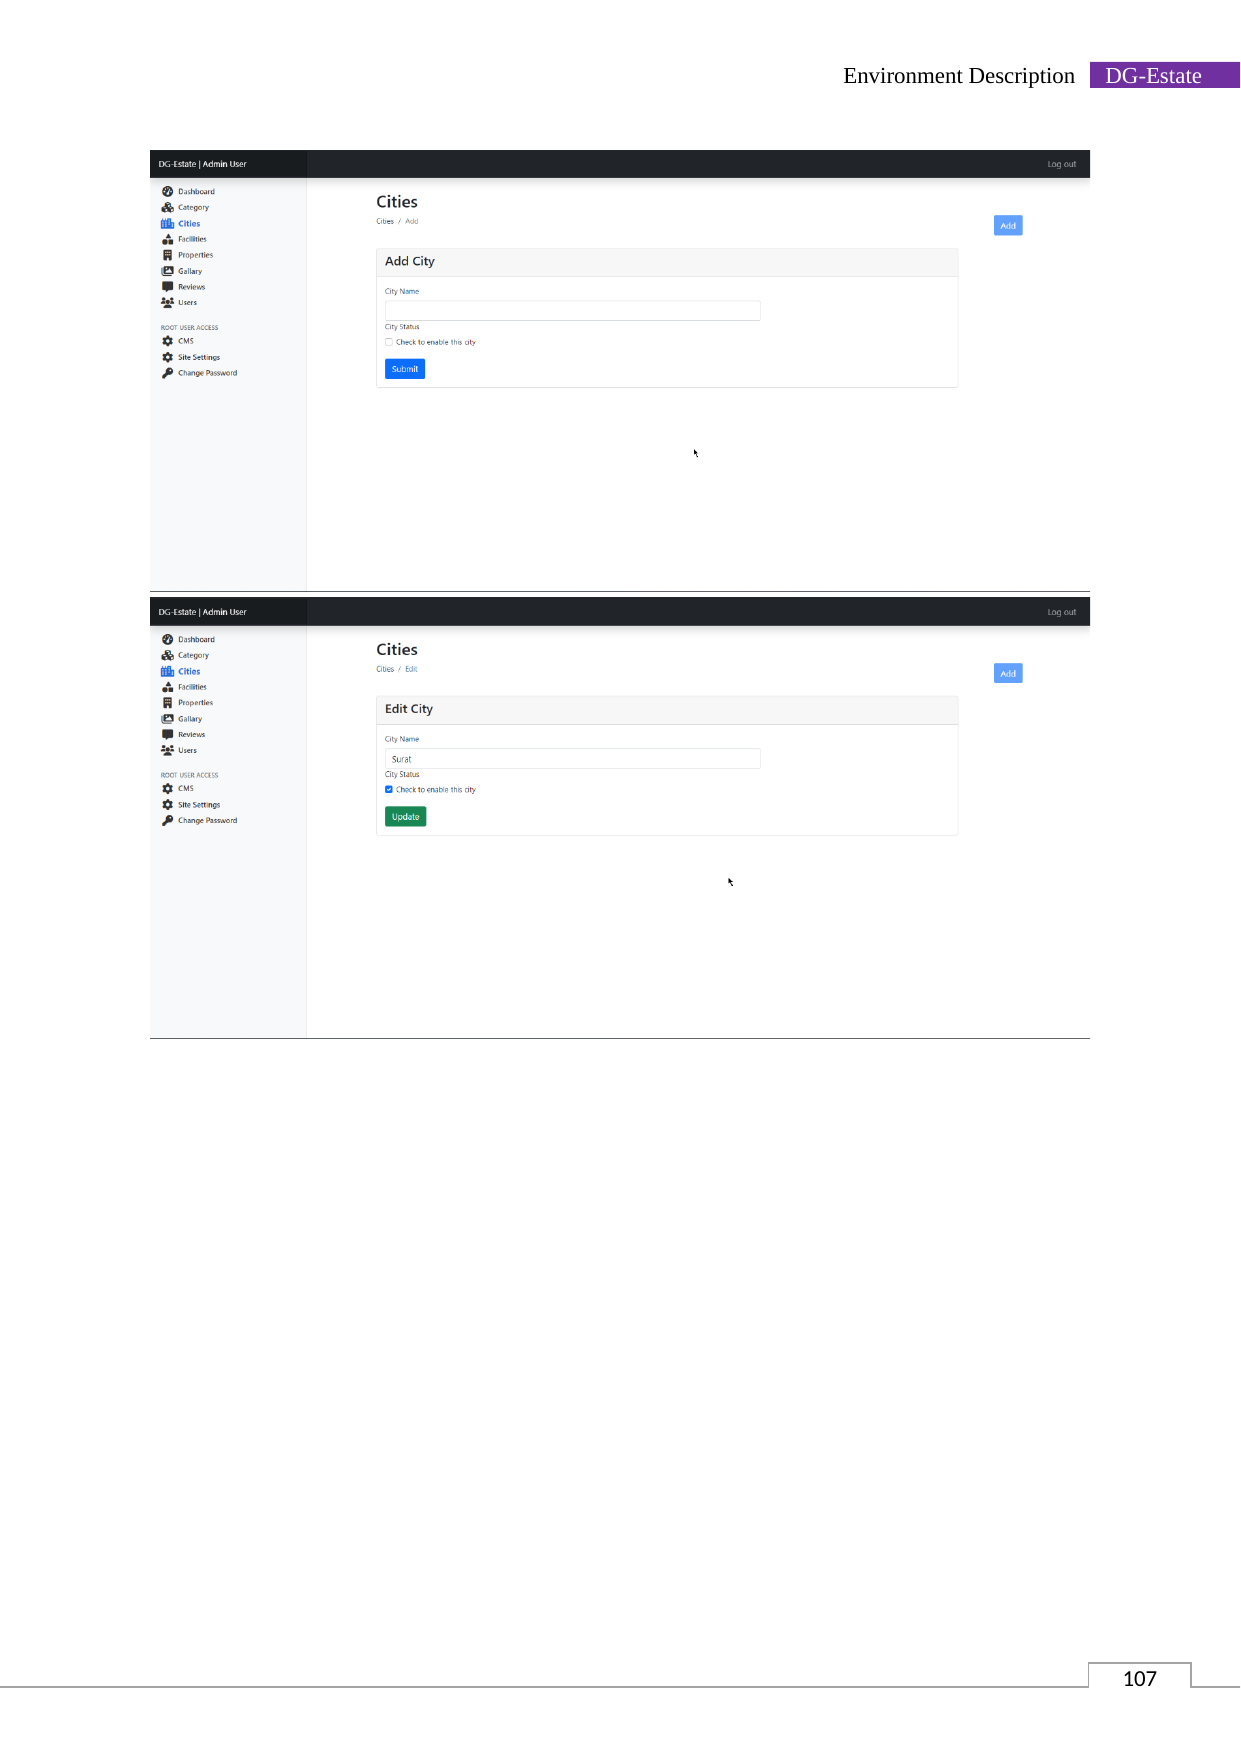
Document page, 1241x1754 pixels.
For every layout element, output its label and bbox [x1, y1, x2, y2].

picture [150, 597, 1091, 1039]
picture [150, 150, 1091, 592]
